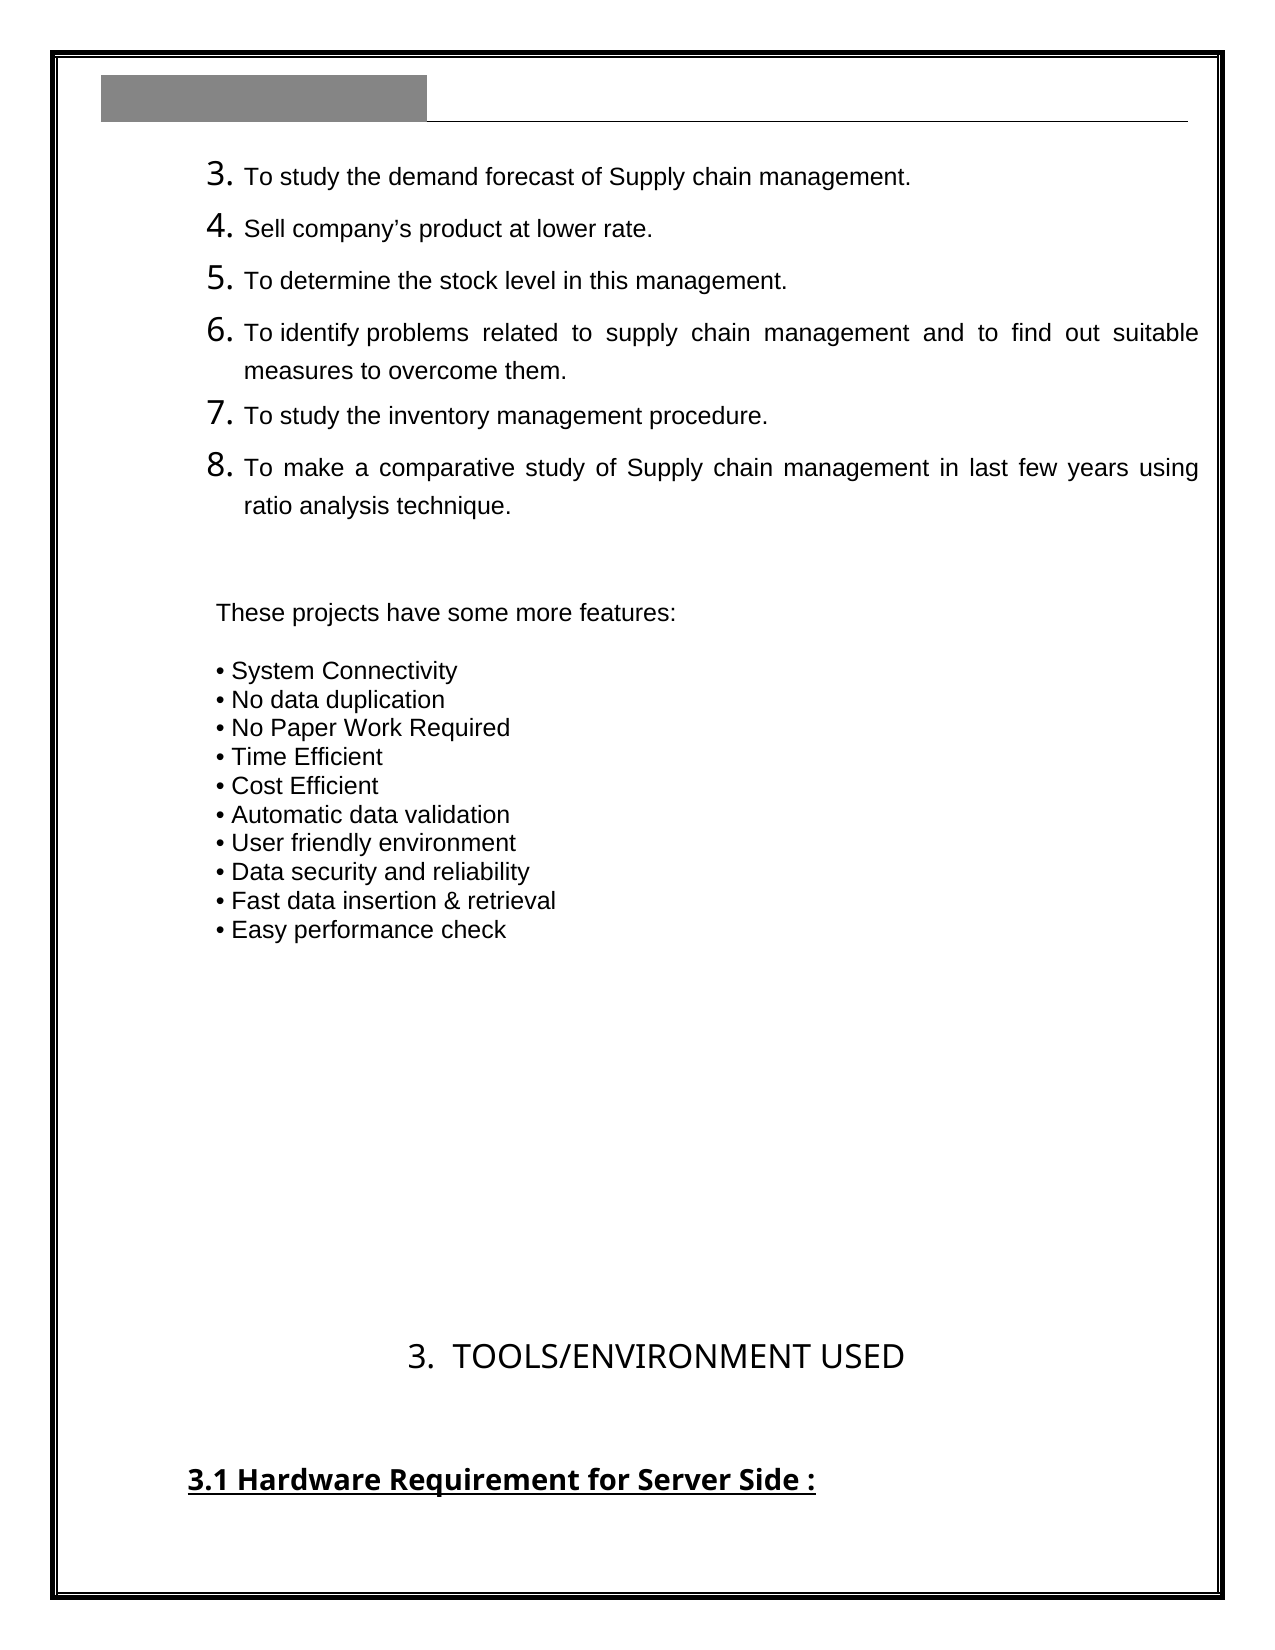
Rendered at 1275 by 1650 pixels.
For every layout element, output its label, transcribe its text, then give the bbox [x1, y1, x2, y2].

text • Fast data insertion & retrieval [216, 886, 1200, 915]
text 3. TOOLS/ENVIRONMENT USED [112, 1332, 1200, 1378]
list To study the demand forecast of Supply chain management. [206, 149, 1200, 195]
text • No Paper Work Required [216, 713, 1200, 742]
text • System Connectivity [216, 656, 1200, 685]
list To determine the stock level in this management. [206, 254, 1200, 299]
text 3.1 Hardware Requirement for Server Side : [187, 1459, 1200, 1499]
list To identify problems related to supply chain management and to find out suitable measures to overcome them. [206, 306, 1200, 384]
text • Automatic data validation [216, 800, 1200, 828]
list Sell company’s product at lower rate. [206, 202, 1200, 247]
text • User friendly environment [216, 828, 1200, 857]
text • No data duplication [216, 685, 1200, 713]
text • Data security and reliability [216, 857, 1200, 886]
text These projects have some more features: [216, 598, 1200, 627]
list To study the inventory management procedure. [206, 389, 1200, 434]
text • Easy performance check [216, 915, 1200, 943]
text • Cost Efficient [216, 771, 1200, 800]
list To make a comparative study of Supply chain management in last few years using ratio analysis technique. [206, 441, 1200, 519]
text • Time Efficient [216, 742, 1200, 771]
